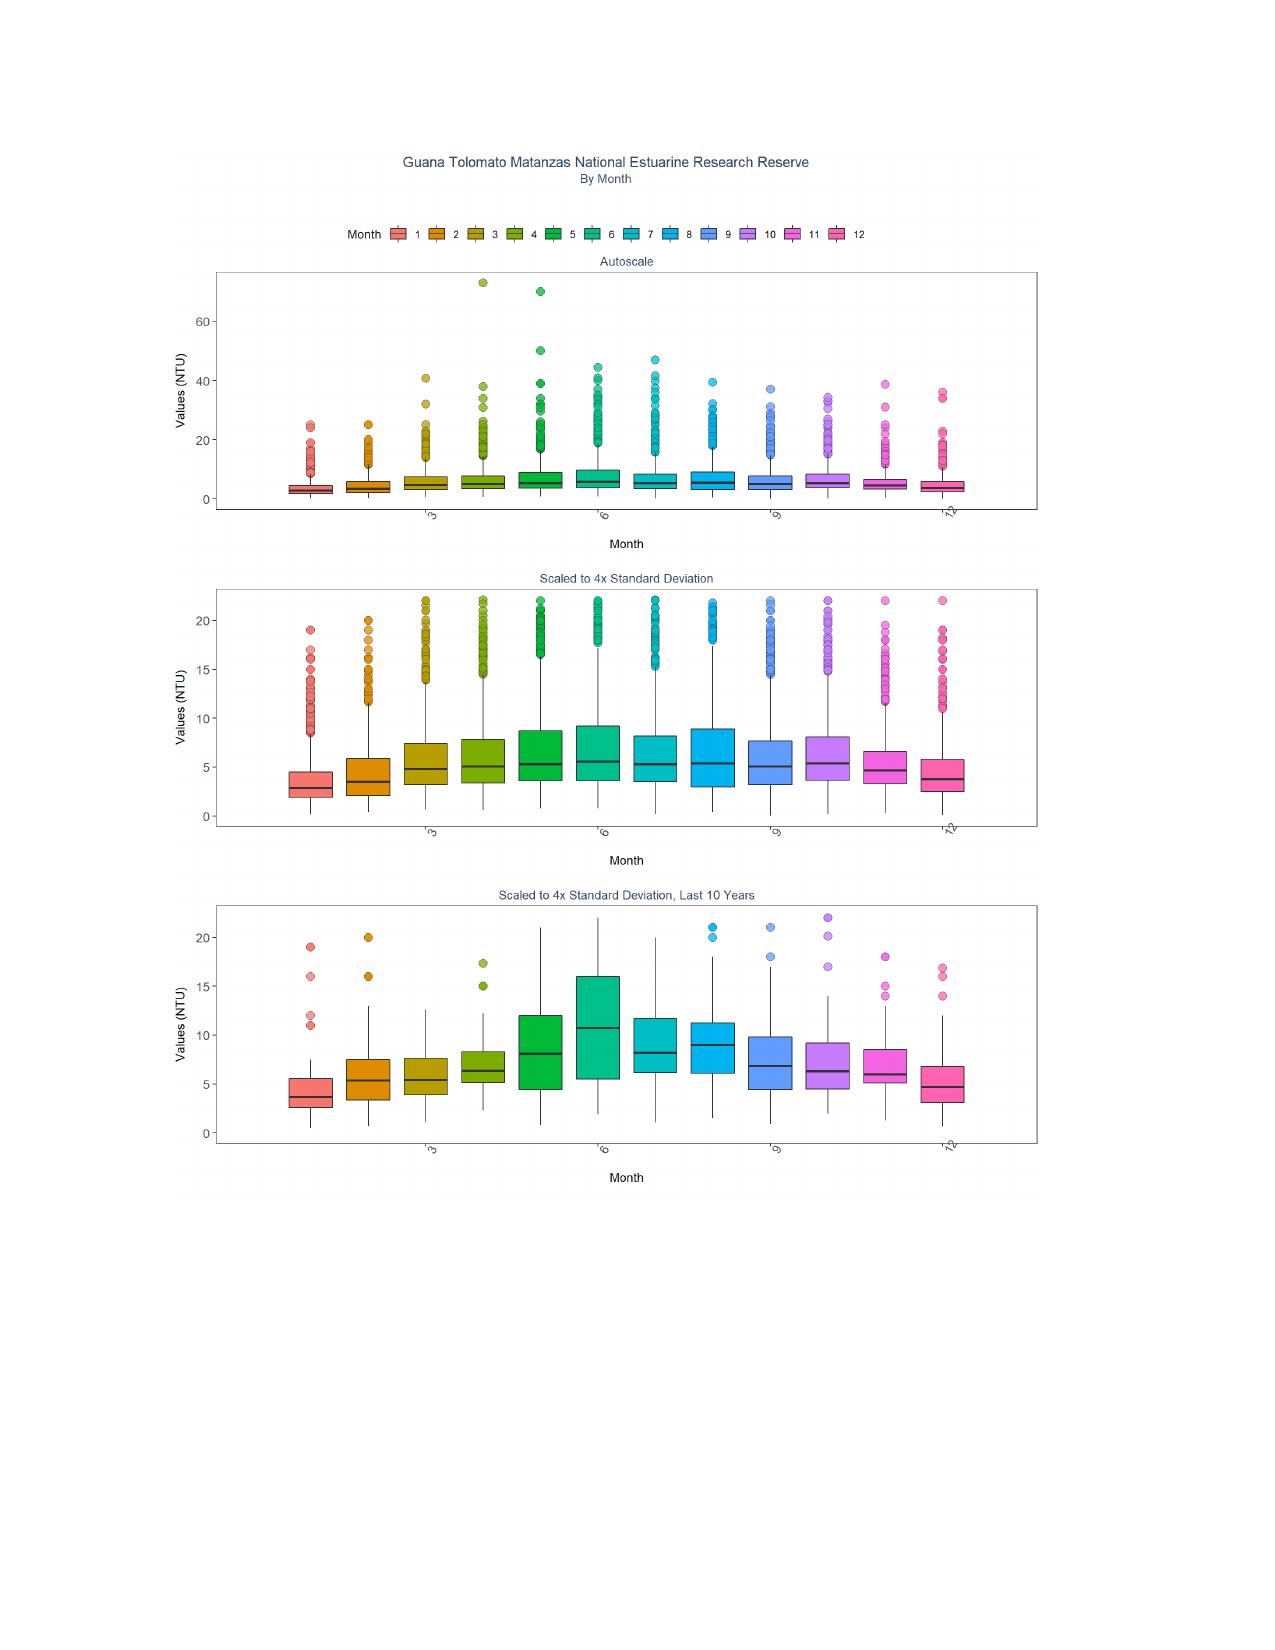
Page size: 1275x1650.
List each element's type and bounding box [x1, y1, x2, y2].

picture [168, 150, 1044, 1200]
